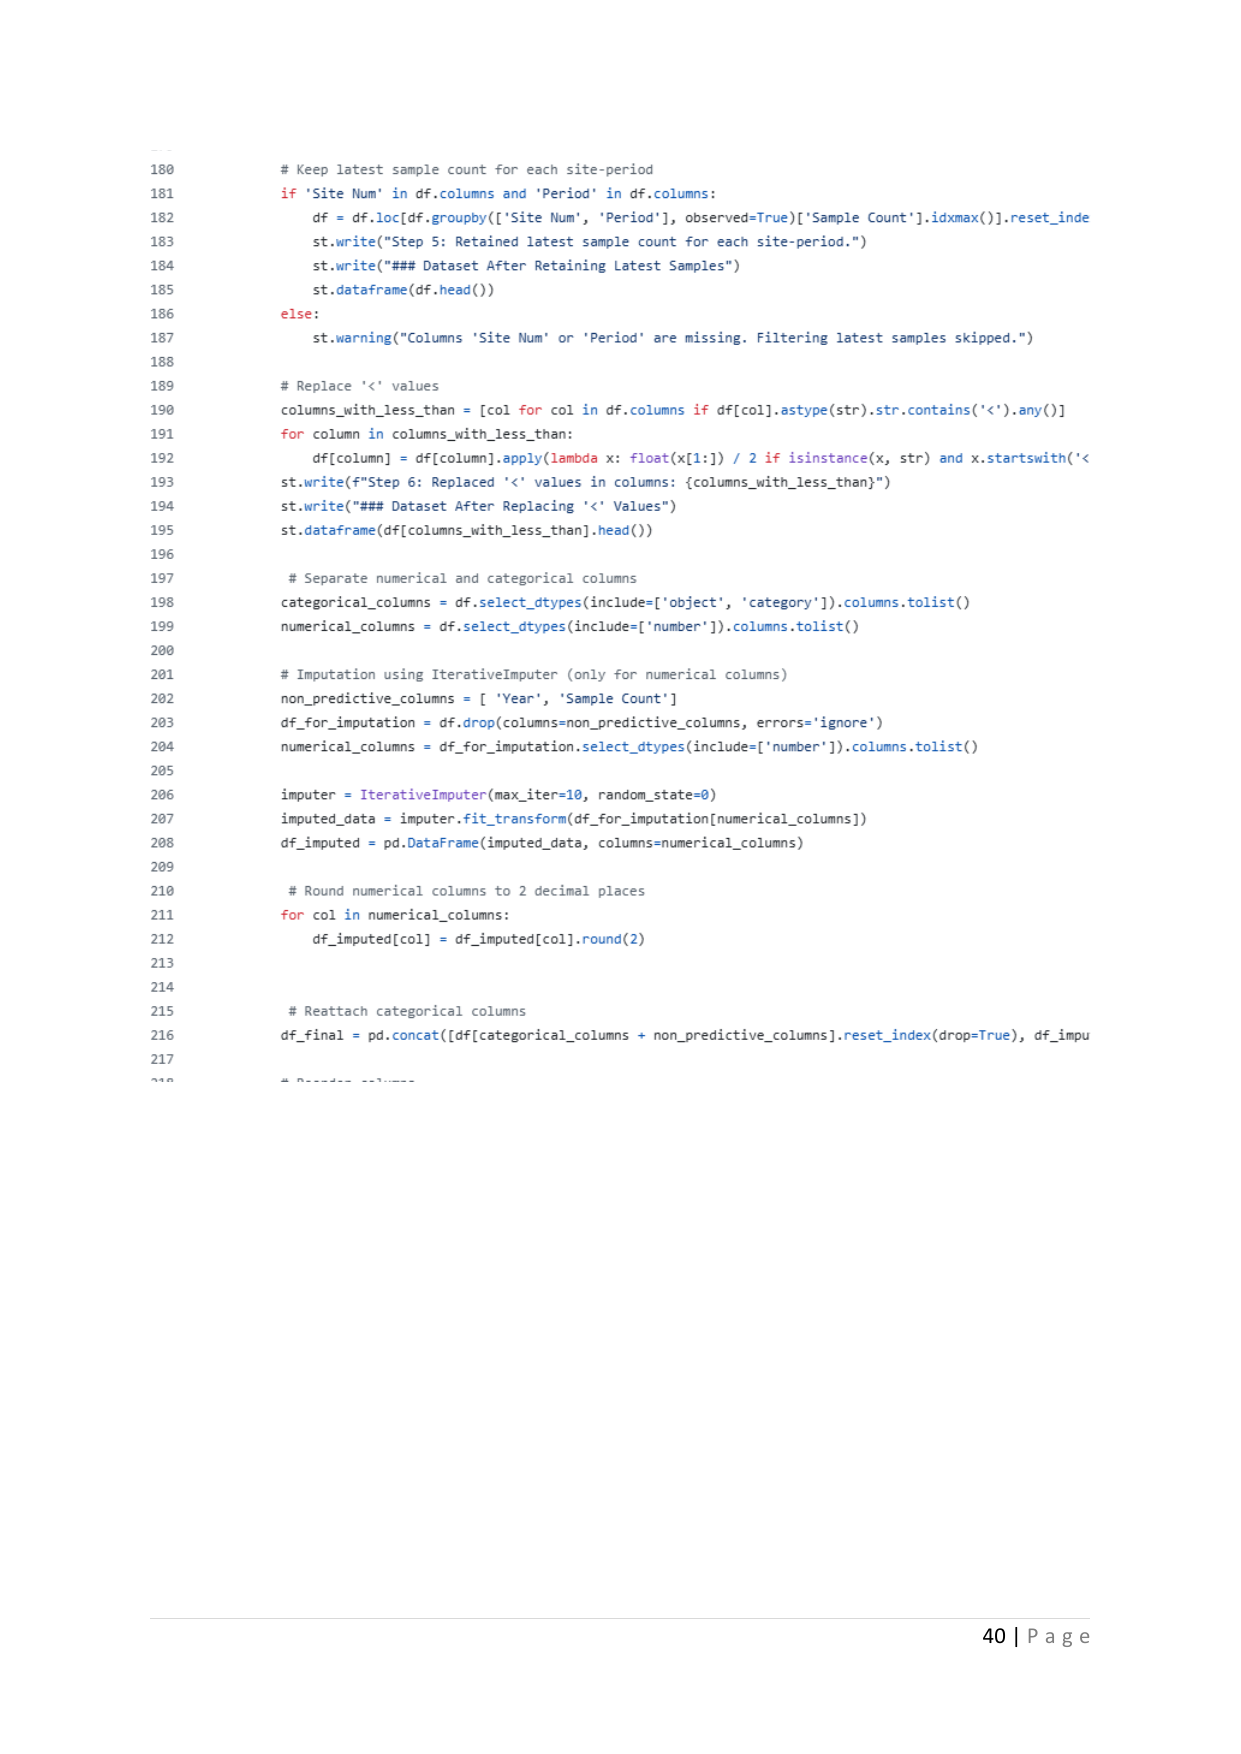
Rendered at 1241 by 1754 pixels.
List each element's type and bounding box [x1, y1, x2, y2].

picture [150, 150, 1091, 1082]
